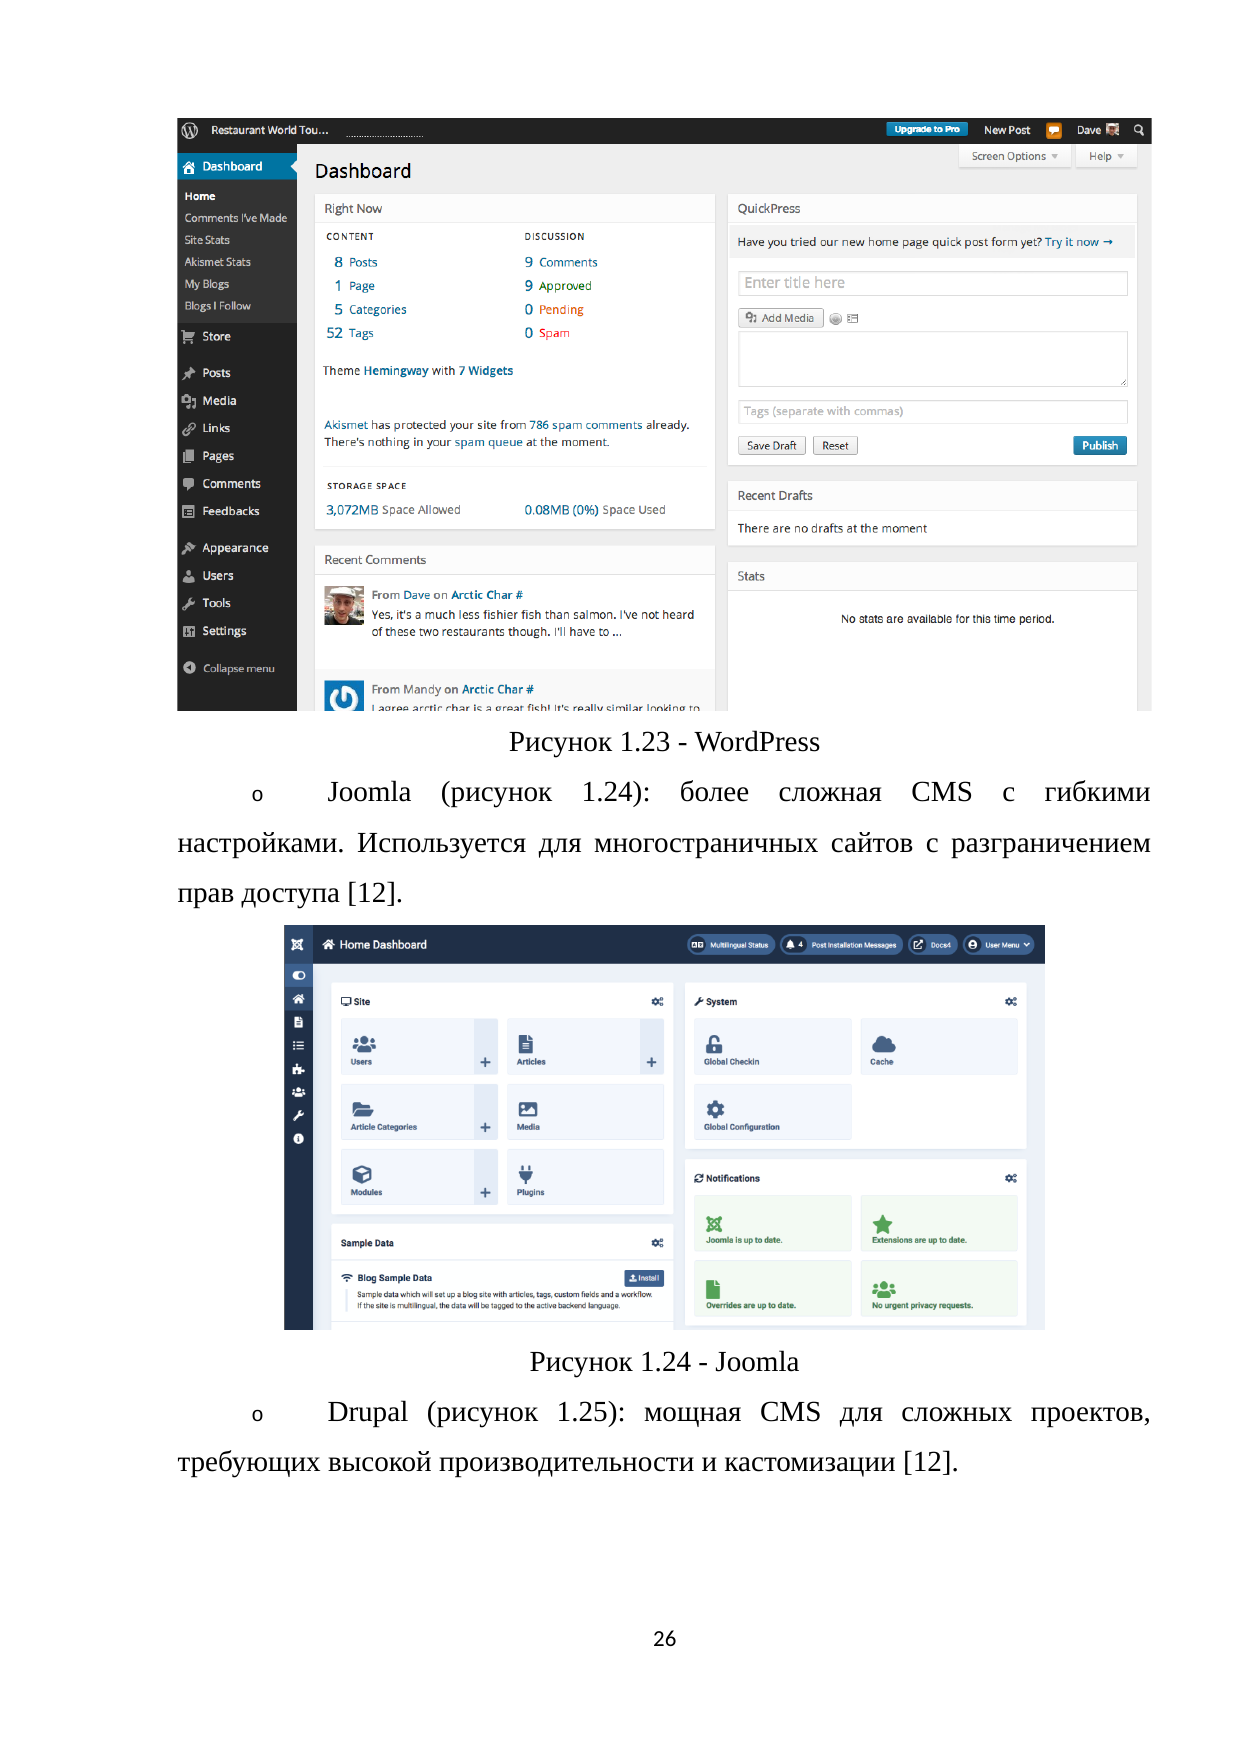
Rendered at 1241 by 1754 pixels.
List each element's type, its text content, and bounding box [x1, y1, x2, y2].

list Joomla (рисунок 1.24): более сложная CMS с гибкими настройками. Используется для многостраничных сайтов с разграничением прав доступа [12]. [177, 774, 1152, 909]
picture [184, 162, 193, 173]
list Drupal (рисунок 1.25): мощная CMS для сложных проектов, требующих высокой производительности и кастомизации [12]. [177, 1394, 1152, 1478]
picture [177, 118, 1152, 711]
text Рисунок 1.23 - WordPress [177, 724, 1152, 758]
picture [284, 925, 1045, 1330]
text Рисунок 1.24 - Joomla [177, 1344, 1152, 1377]
picture [243, 165, 252, 170]
